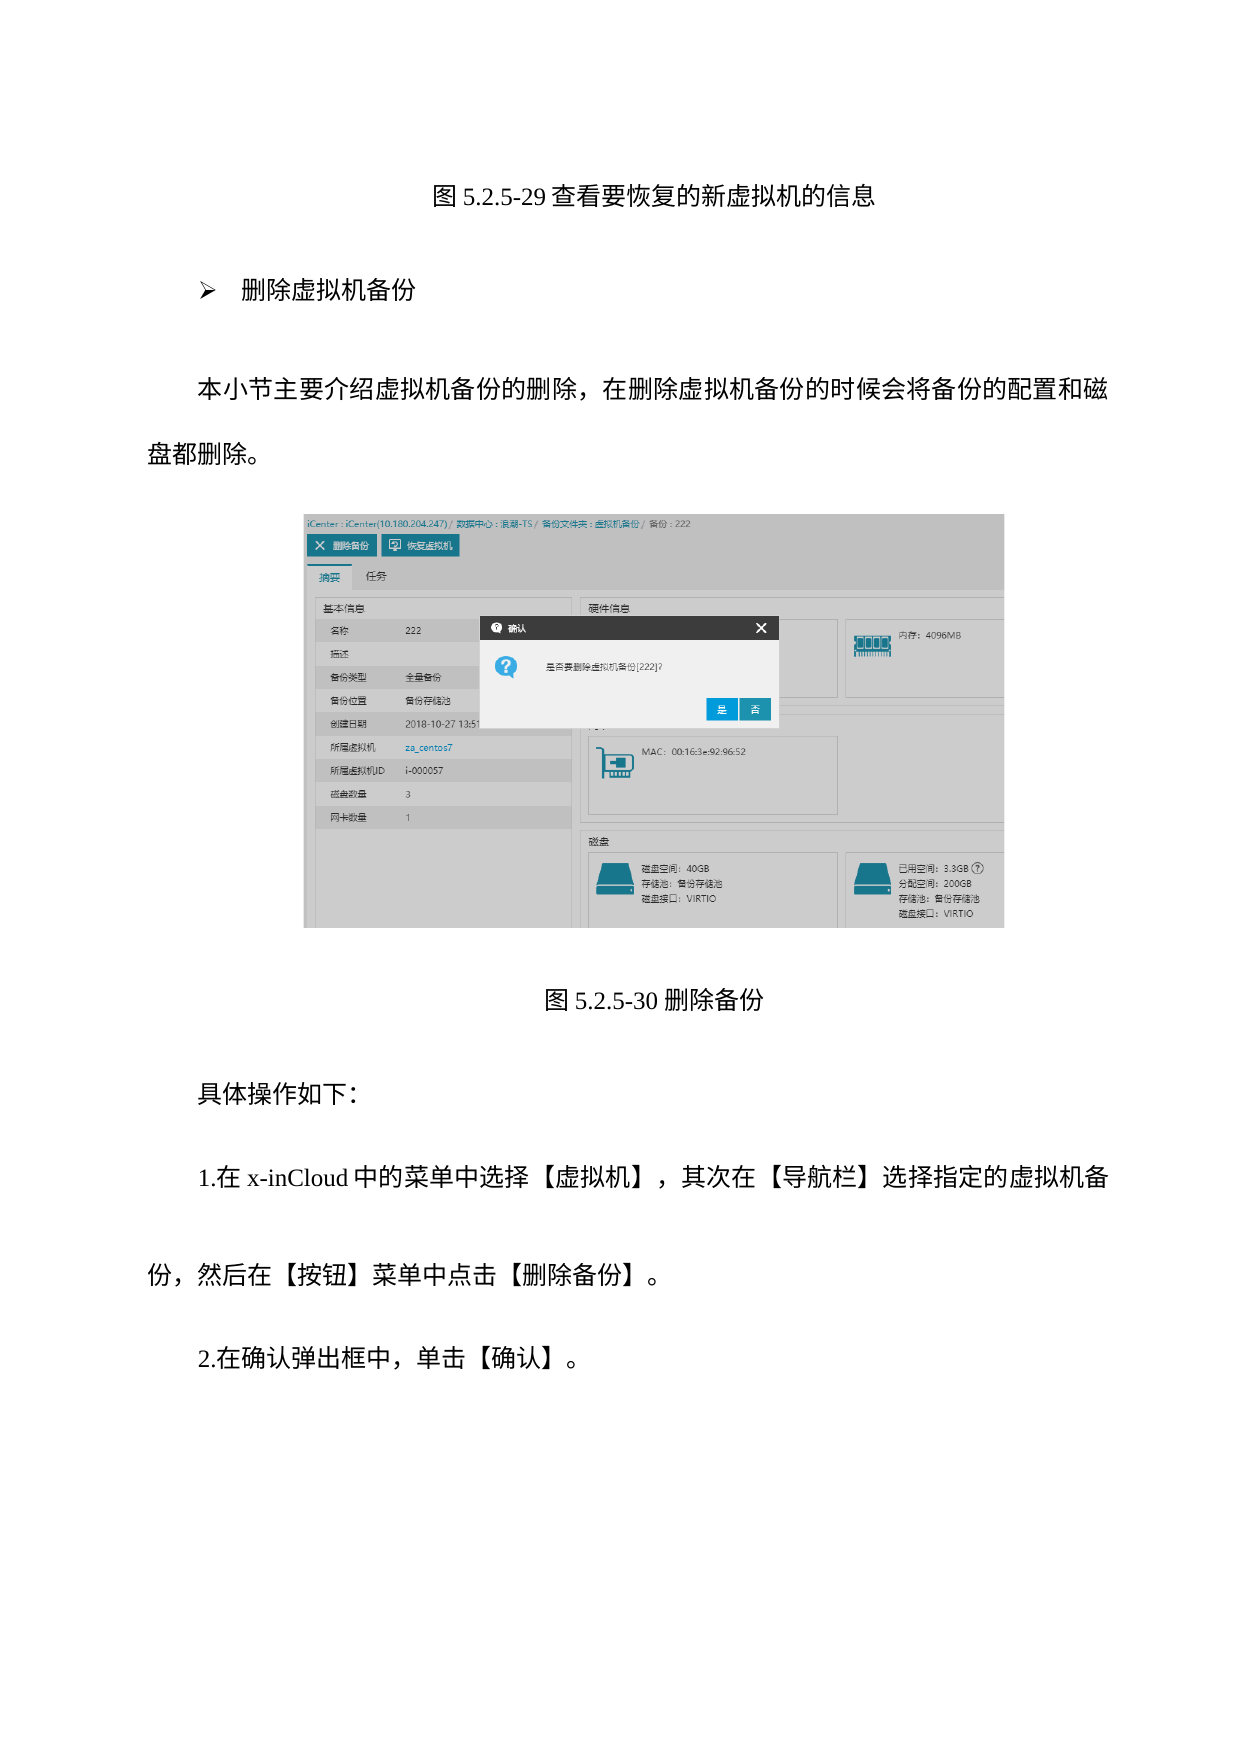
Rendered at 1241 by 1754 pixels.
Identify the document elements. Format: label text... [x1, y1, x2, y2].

text 1.在x-inCloud中的菜单中选择【虚拟机】，其次在【导航栏】选择指定的虚拟机备份，然后在【按钮】菜单中点击【删除备份】。 [148, 1143, 1110, 1306]
text 图 5.2.5-30 删除备份 [148, 966, 1110, 1031]
text 本小节主要介绍虚拟机备份的删除，在删除虚拟机备份的时候会将备份的配置和磁盘都删除。 [148, 355, 1110, 485]
text 2.在确认弹出框中，单击【确认】。 [148, 1324, 1110, 1389]
picture [303, 514, 1005, 928]
text 图 5.2.5-29查看要恢复的新虚拟机的信息 [148, 162, 1110, 227]
list 删除虚拟机备份 [198, 256, 1110, 321]
text 具体操作如下： [148, 1060, 1110, 1125]
